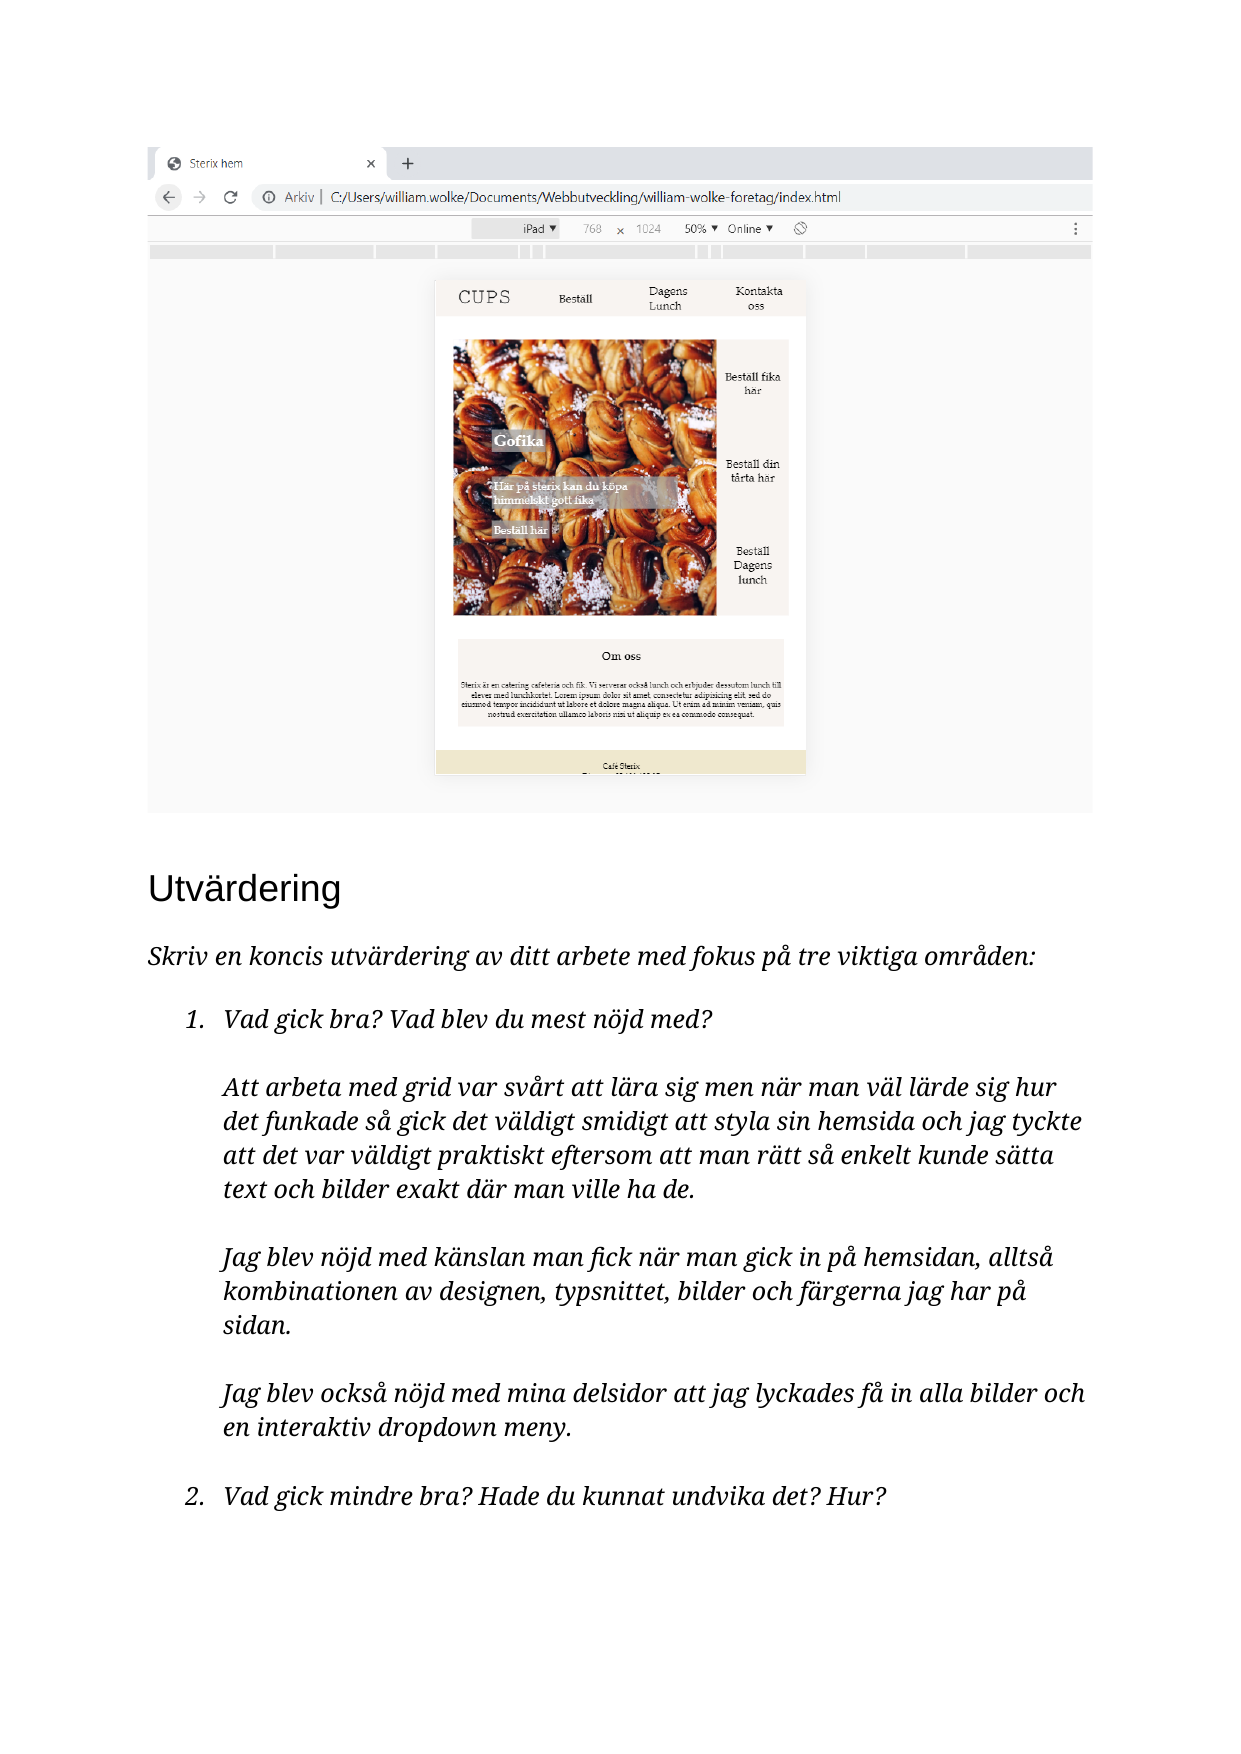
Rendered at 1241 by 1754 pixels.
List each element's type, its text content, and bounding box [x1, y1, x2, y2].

picture [147, 147, 1093, 813]
list Vad gick mindre bra? Hade du kunnat undvika det? Hur? [185, 1478, 1093, 1512]
list Vad gick bra? Vad blev du mest nöjd med? [185, 1001, 1093, 1035]
text Jag blev nöjd med känslan man fick när man gick in på hemsidan, alltså kombinationen av designen, typsnittet, bilder och färgerna jag har på sidan. [223, 1240, 1093, 1342]
text Utvärdering [148, 867, 1093, 910]
text Jag blev också nöjd med mina delsidor att jag lyckades få in alla bilder och en interaktiv dropdown meny. [223, 1376, 1093, 1444]
text Skriv en koncis utvärdering av ditt arbete med fokus på tre viktiga områden: [148, 938, 1093, 972]
text Att arbeta med grid var svårt att lära sig men när man väl lärde sig hur det funkade så gick det väldigt smidigt att styla sin hemsida och jag tyckte att det var väldigt praktiskt eftersom att man rätt så enkelt kunde sätta text och bilder exakt där man ville ha de. [223, 1069, 1093, 1206]
